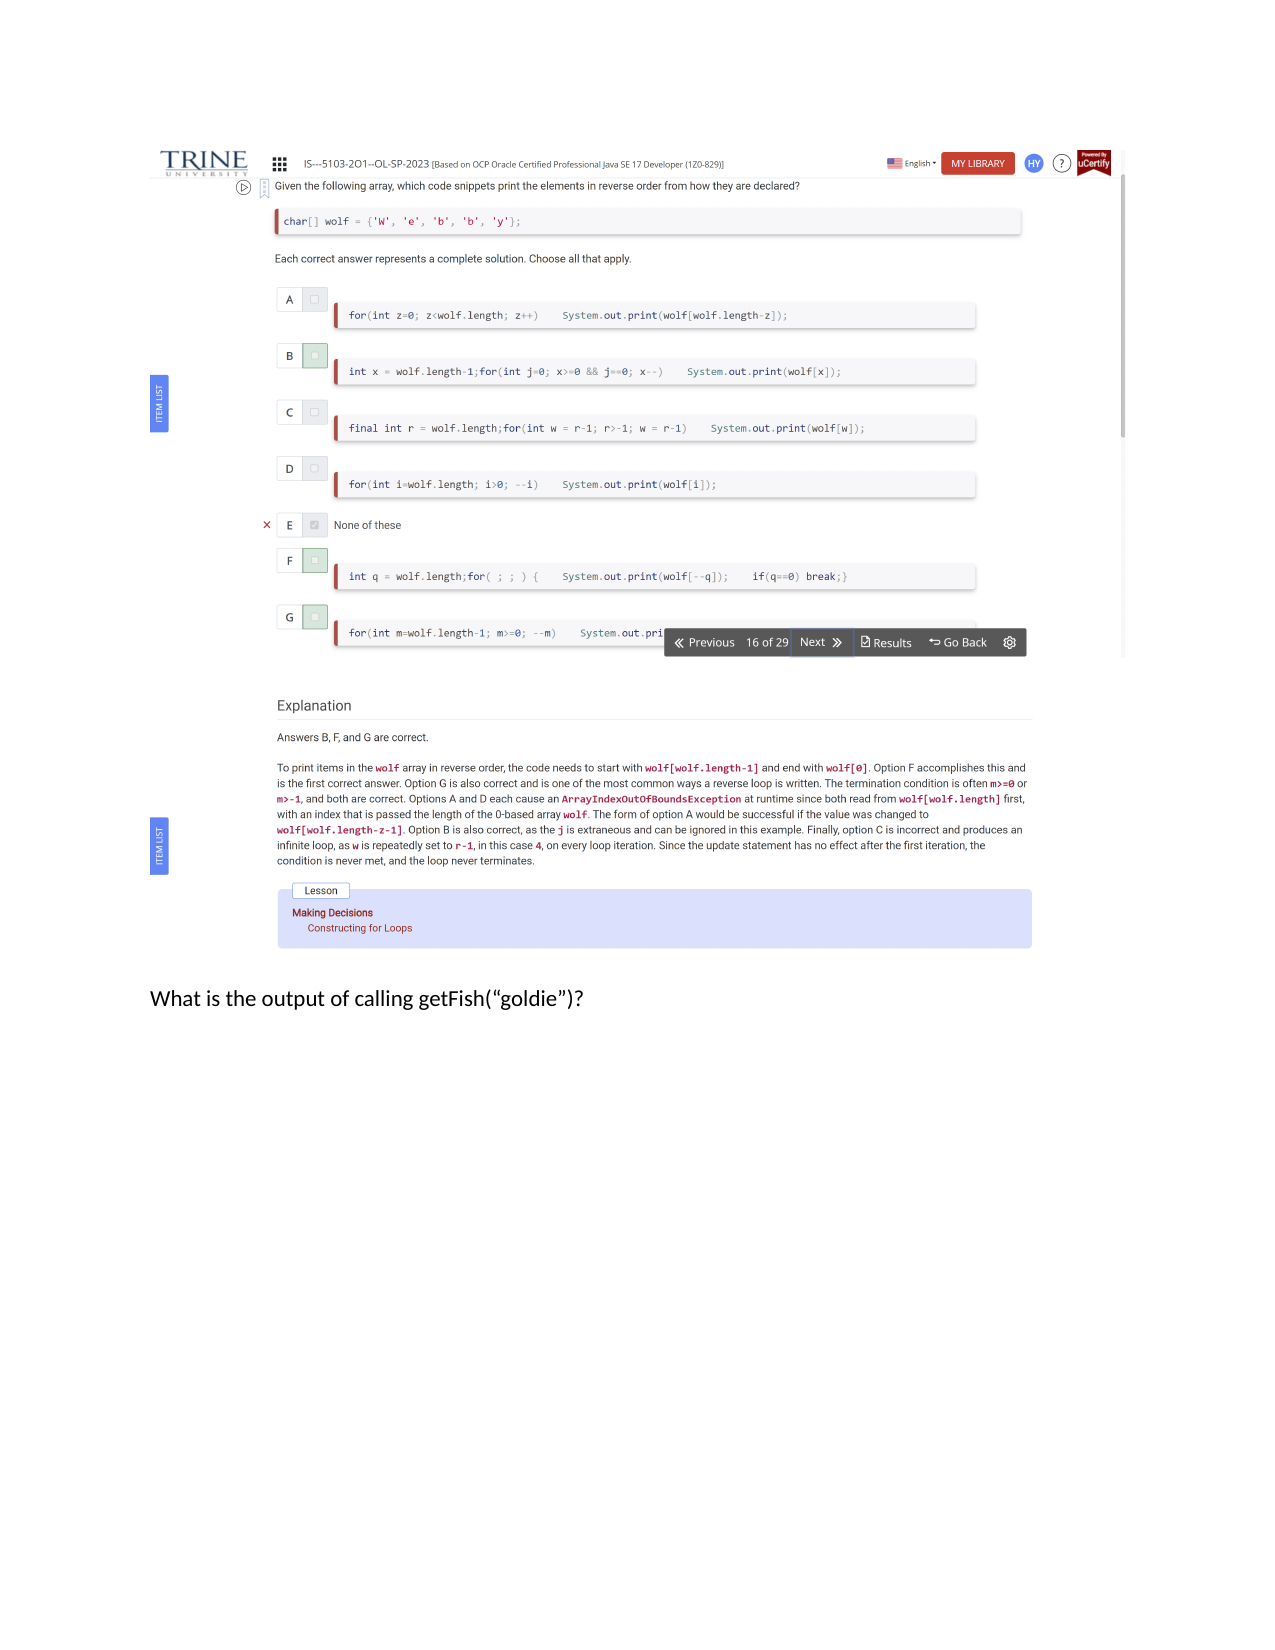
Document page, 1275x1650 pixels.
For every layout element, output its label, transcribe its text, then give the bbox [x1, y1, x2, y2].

picture [150, 150, 1125, 658]
text What is the output of calling getFish(“goldie”)? [150, 984, 1125, 1012]
picture [150, 676, 1125, 965]
